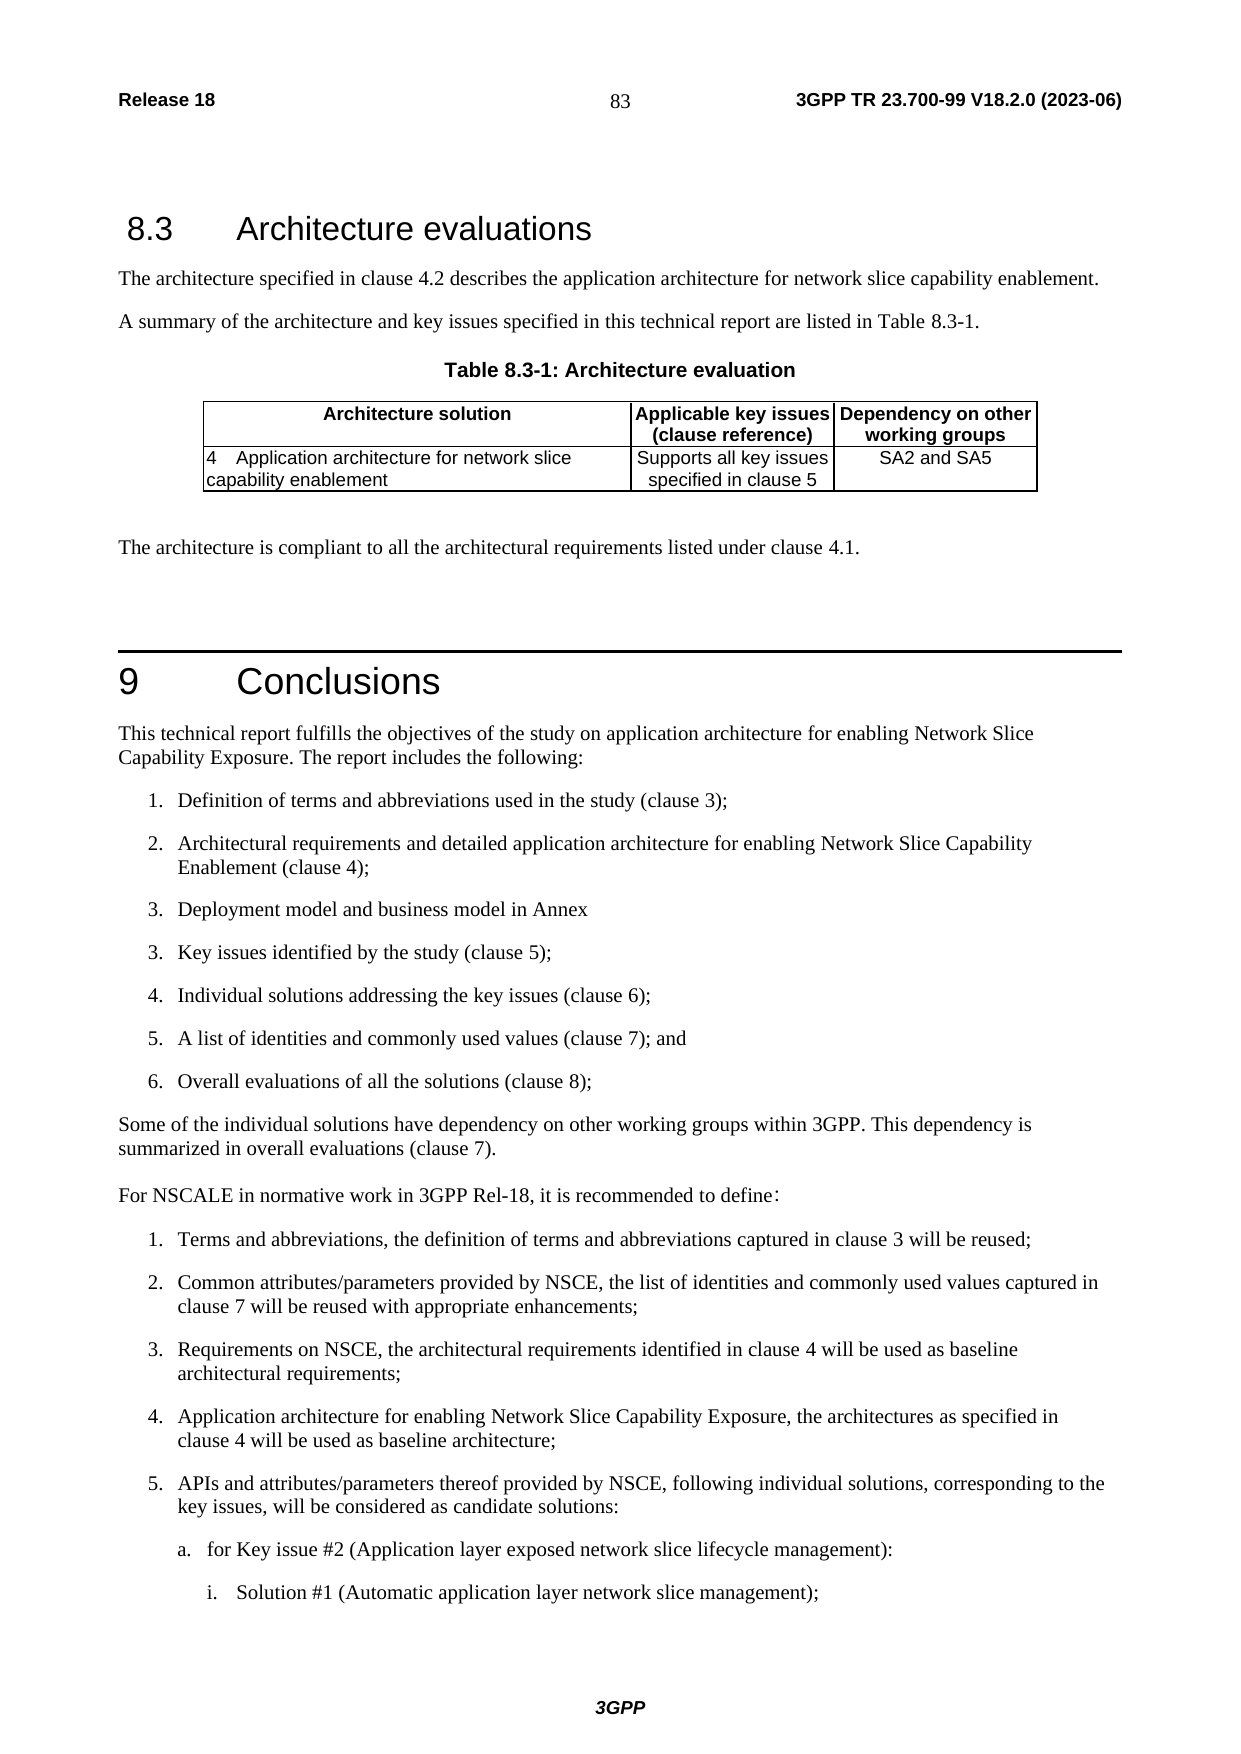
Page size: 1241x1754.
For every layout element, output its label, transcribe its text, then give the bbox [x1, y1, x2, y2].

text a. for Key issue #2 (Application layer exposed network slice lifecycle management): [177, 1537, 1122, 1561]
text For NSCALE in normative work in 3GPP Rel-18, it is recommended to define： [118, 1178, 1122, 1208]
table_header Architecture solution [204, 402, 631, 446]
text Table 8.3-1: Architecture evaluation [118, 358, 1122, 382]
text 1. Definition of terms and abbreviations used in the study (clause 3); [148, 788, 1122, 812]
table_header Dependency on other working groups [835, 402, 1036, 446]
text Some of the individual solutions have dependency on other working groups within 3GPP. This dependency is summarized in overall evaluations (clause 7). [118, 1111, 1122, 1159]
text 4. Individual solutions addressing the key issues (clause 6); [148, 983, 1122, 1007]
table_cell 4 Application architecture for network slice capability enablement [204, 447, 630, 490]
text This technical report fulfills the objectives of the study on application architecture for enabling Network Slice Capability Exposure. The report includes the following: [118, 721, 1122, 769]
subtitle 8.3 Architecture evaluations [118, 209, 1122, 247]
text The architecture is compliant to all the architectural requirements listed under clause 4.1. [118, 534, 1122, 559]
text 4. Application architecture for enabling Network Slice Capability Exposure, the architectures as specified in clause 4 will be used as baseline architecture; [148, 1403, 1122, 1452]
subtitle 9 Conclusions [118, 653, 1122, 702]
text 3. Deployment model and business model in Annex [148, 897, 1122, 921]
text 1. Terms and abbreviations, the definition of terms and abbreviations captured in clause 3 will be reused; [148, 1227, 1122, 1251]
text 3. Key issues identified by the study (clause 5); [148, 940, 1122, 964]
text A summary of the architecture and key issues specified in this technical report are listed in Table 8.3-1. [118, 309, 1122, 333]
text i. Solution #1 (Automatic application layer network slice management); [207, 1580, 1122, 1604]
text 5. A list of identities and commonly used values (clause 7); and [148, 1026, 1122, 1050]
table_header Applicable key issues (clause reference) [632, 402, 834, 446]
text 2. Common attributes/parameters provided by NSCE, the list of identities and commonly used values captured in clause 7 will be reused with appropriate enhancements; [148, 1270, 1122, 1318]
table_cell Supports all key issues specified in clause 5 [632, 447, 833, 490]
text 6. Overall evaluations of all the solutions (clause 8); [148, 1069, 1122, 1093]
text 3. Requirements on NSCE, the architectural requirements identified in clause 4 will be used as baseline architectural requirements; [148, 1337, 1122, 1385]
table_cell SA2 and SA5 [835, 447, 1036, 490]
text 2. Architectural requirements and detailed application architecture for enabling Network Slice Capability Enablement (clause 4); [148, 831, 1122, 879]
text 5. APIs and attributes/parameters thereof provided by NSCE, following individual solutions, corresponding to the key issues, will be considered as candidate solutions: [148, 1470, 1122, 1518]
text The architecture specified in clause 4.2 describes the application architecture for network slice capability enablement. [118, 266, 1122, 290]
